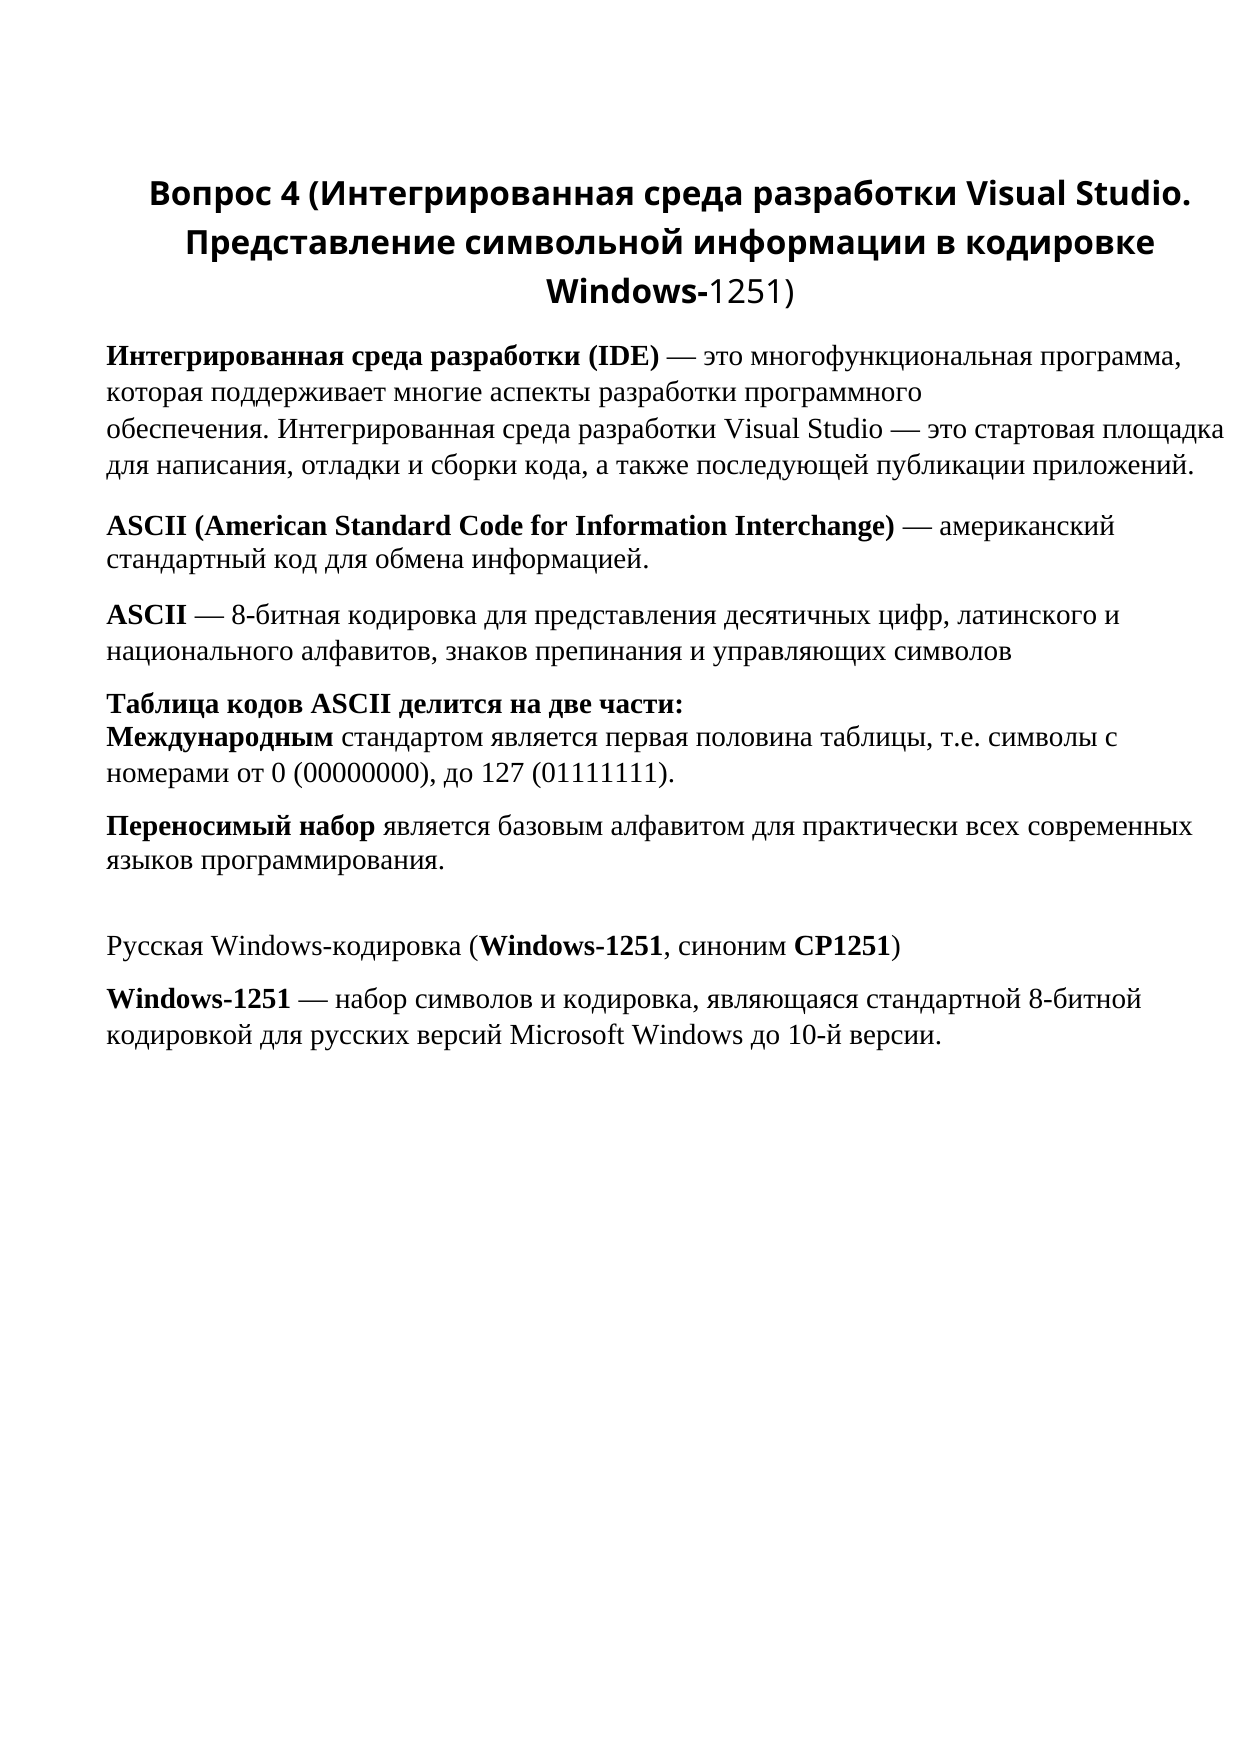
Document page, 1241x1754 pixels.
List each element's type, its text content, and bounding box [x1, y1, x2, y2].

text Переносимый набор является базовым алфавитом для практически всех современных языков программирования. [106, 808, 1224, 875]
text Windows-1251 — набор символов и кодировка, являющаяся стандартной 8-битной кодировкой для русских версий Microsoft Windows до 10-й версии. [106, 981, 1163, 1051]
text ASCII — 8-битная кодировка для представления десятичных цифр, латинского и национального алфавитов, знаков препинания и управляющих символов [106, 597, 1234, 667]
subtitle Вопрос 4 (Интегрированная среда разработки Visual Studio. Представление символьной информации в кодировке Windows-1251) [106, 169, 1234, 313]
text Международным стандартом является первая половина таблицы, т.е. символы с номерами от 0 (00000000), до 127 (01111111). [106, 719, 1163, 789]
text Интегрированная среда разработки (IDE) — это многофункциональная программа, которая поддерживает многие аспекты разработки программного обеспечения. Интегрированная среда разработки Visual Studio — это стартовая площадка для написания, отладки и сборки кода, а также последующей публикации приложений. [106, 338, 1234, 480]
text Русская Windows-кодировка (Windows-1251, синоним CP1251) [106, 928, 1234, 962]
text Таблица кодов ASCII делится на две части: [106, 686, 1234, 719]
text ASCII (American Standard Code for Information Interchange) — американский стандартный код для обмена информацией. [106, 508, 1234, 575]
